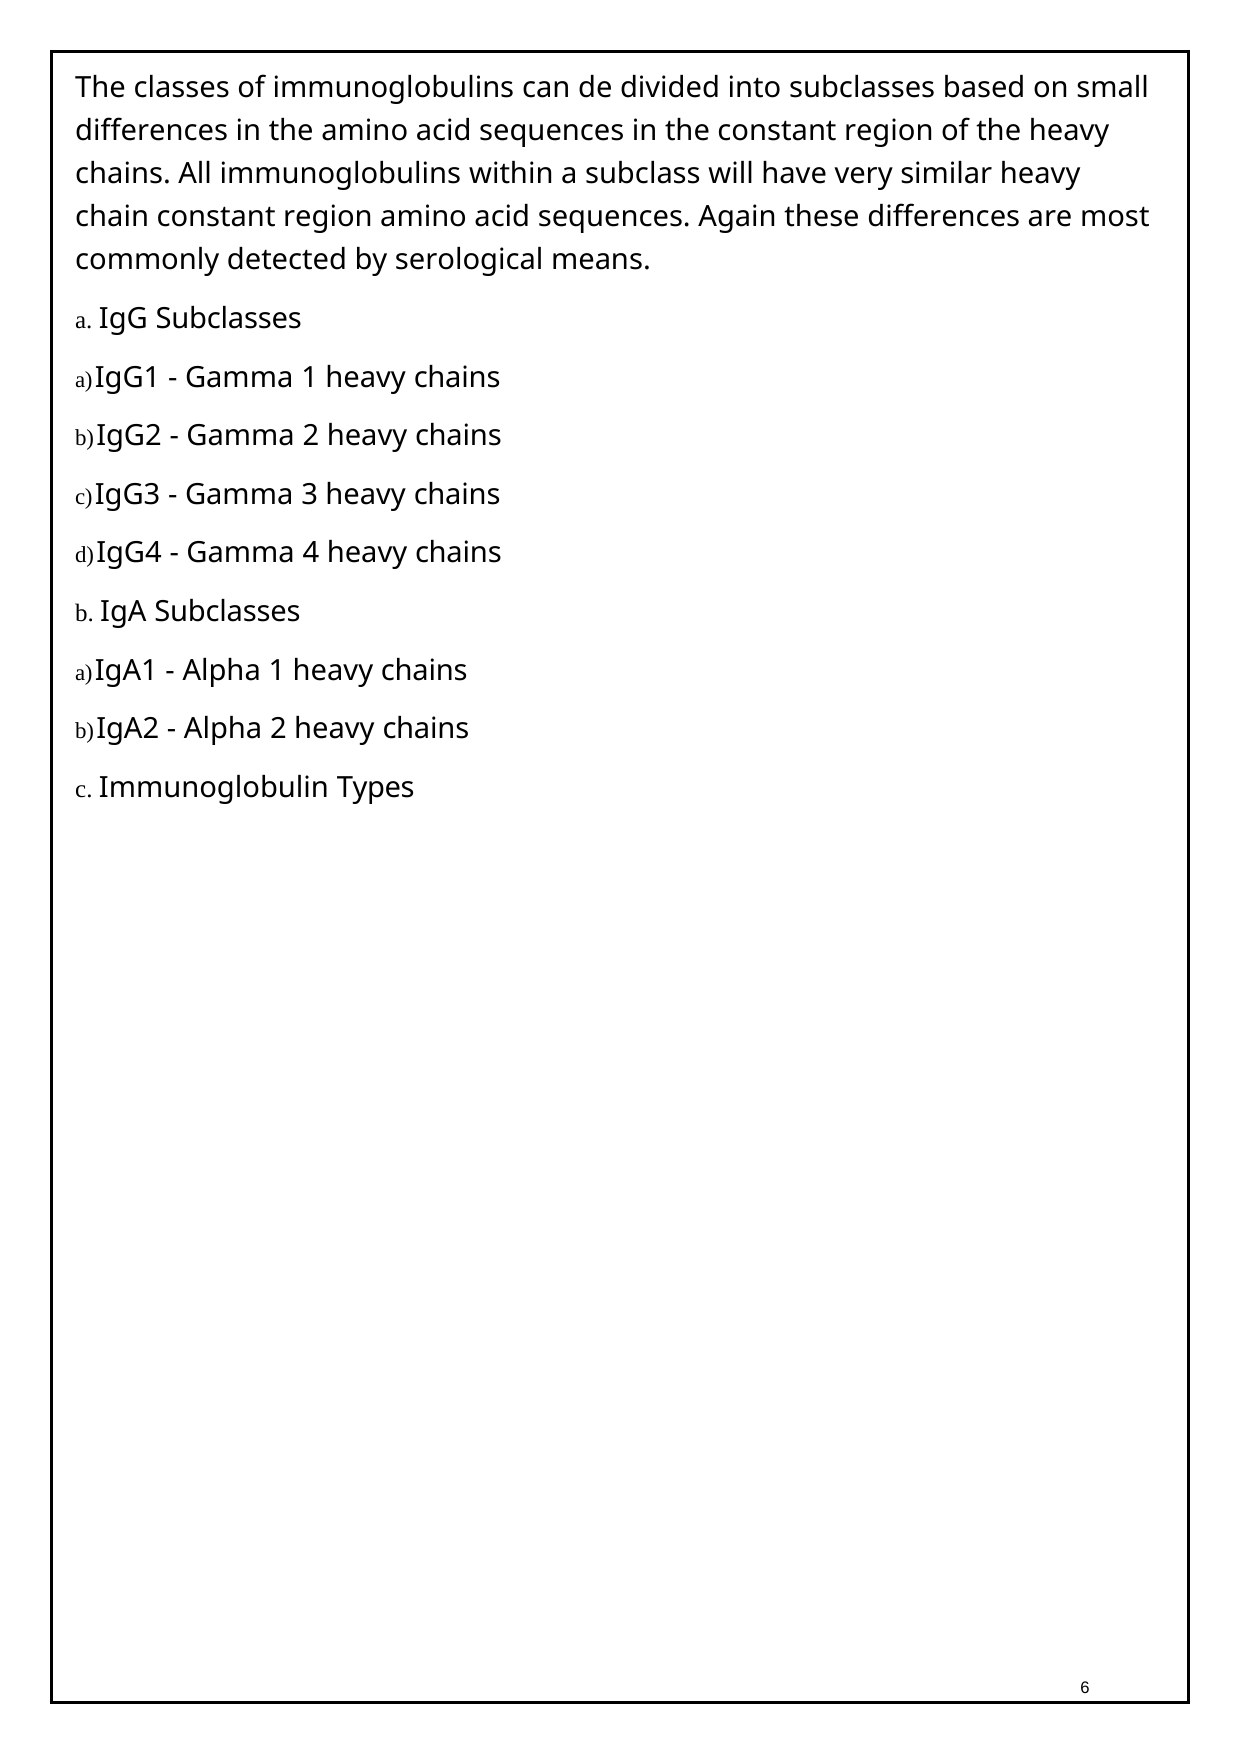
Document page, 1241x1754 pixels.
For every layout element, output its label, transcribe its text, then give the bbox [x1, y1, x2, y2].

list IgG1 - Gamma 1 heavy chains [75, 356, 1184, 396]
list IgA1 - Alpha 1 heavy chains [75, 649, 1184, 689]
list IgG Subclasses [75, 297, 1184, 337]
list IgA2 - Alpha 2 heavy chains [75, 708, 1184, 747]
list IgG3 - Gamma 3 heavy chains [75, 473, 1184, 513]
list IgG2 - Gamma 2 heavy chains [75, 414, 1184, 454]
list IgG4 - Gamma 4 heavy chains [75, 532, 1184, 571]
list Immunoglobulin Types [75, 766, 1184, 806]
list IgA Subclasses [75, 591, 1184, 630]
text The classes of immunoglobulins can de divided into subclasses based on small differences in the amino acid sequences in the constant region of the heavy chains. All immunoglobulins within a subclass will have very similar heavy chain constant region amino acid sequences. Again these differences are most commonly detected by serological means. [75, 67, 1160, 278]
